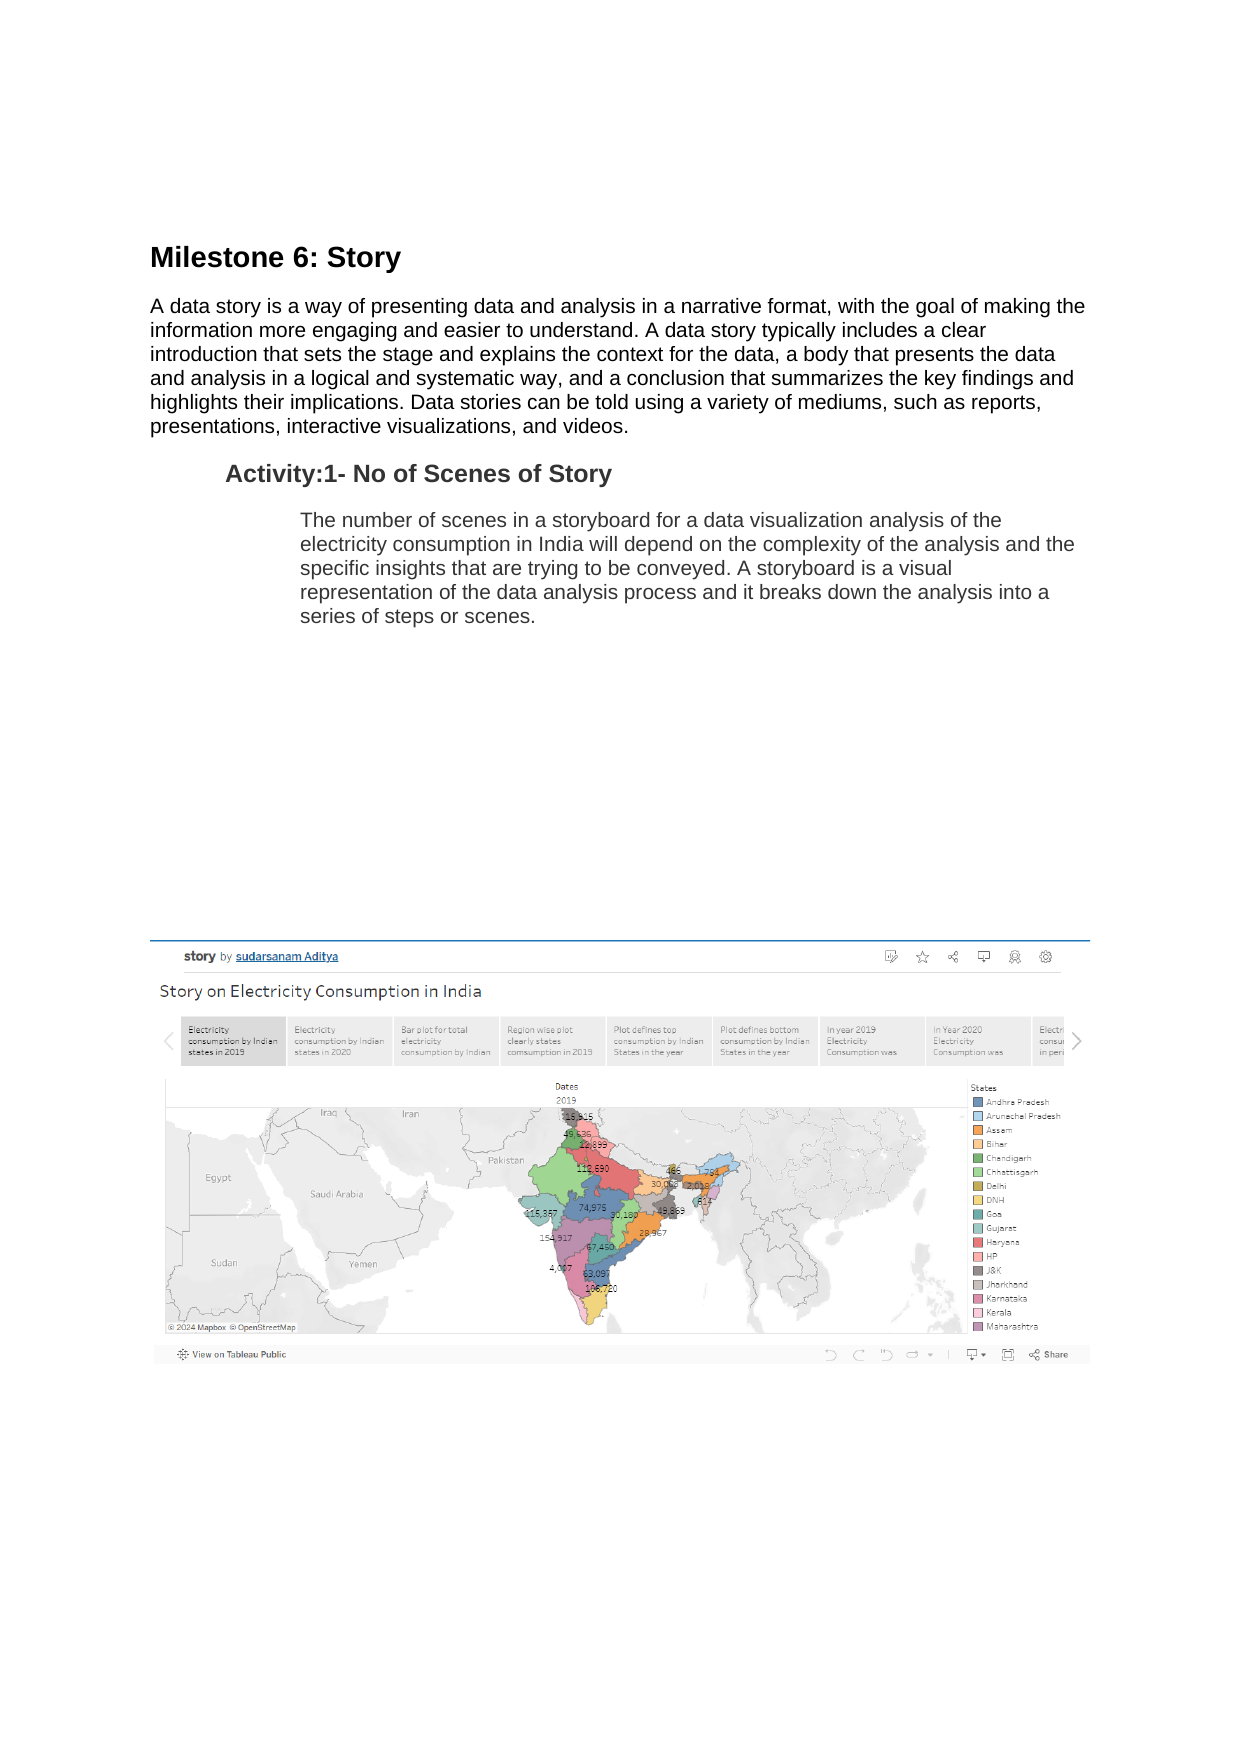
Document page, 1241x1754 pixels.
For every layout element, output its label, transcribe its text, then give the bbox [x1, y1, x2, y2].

text The number of scenes in a storyboard for a data visualization analysis of the electricity consumption in India will depend on the complexity of the analysis and the specific insights that are trying to be conveyed. A storyboard is a visual representation of the data analysis process and it breaks down the analysis into a series of steps or scenes. [300, 508, 1090, 628]
text A data story is a way of presenting data and analysis in a narrative format, with the goal of making the information more engaging and easier to understand. A data story typically includes a clear introduction that sets the stage and explains the context for the data, a body that presents the data and analysis in a logical and systematic way, and a conclusion that summarizes the key findings and highlights their implications. Data stories can be told using a variety of mediums, such as reports, presentations, interactive visualizations, and videos. [150, 294, 1090, 438]
text Milestone 6: Story [150, 239, 1090, 273]
text Activity:1- No of Scenes of Story [225, 458, 1090, 487]
picture [150, 940, 1091, 1365]
